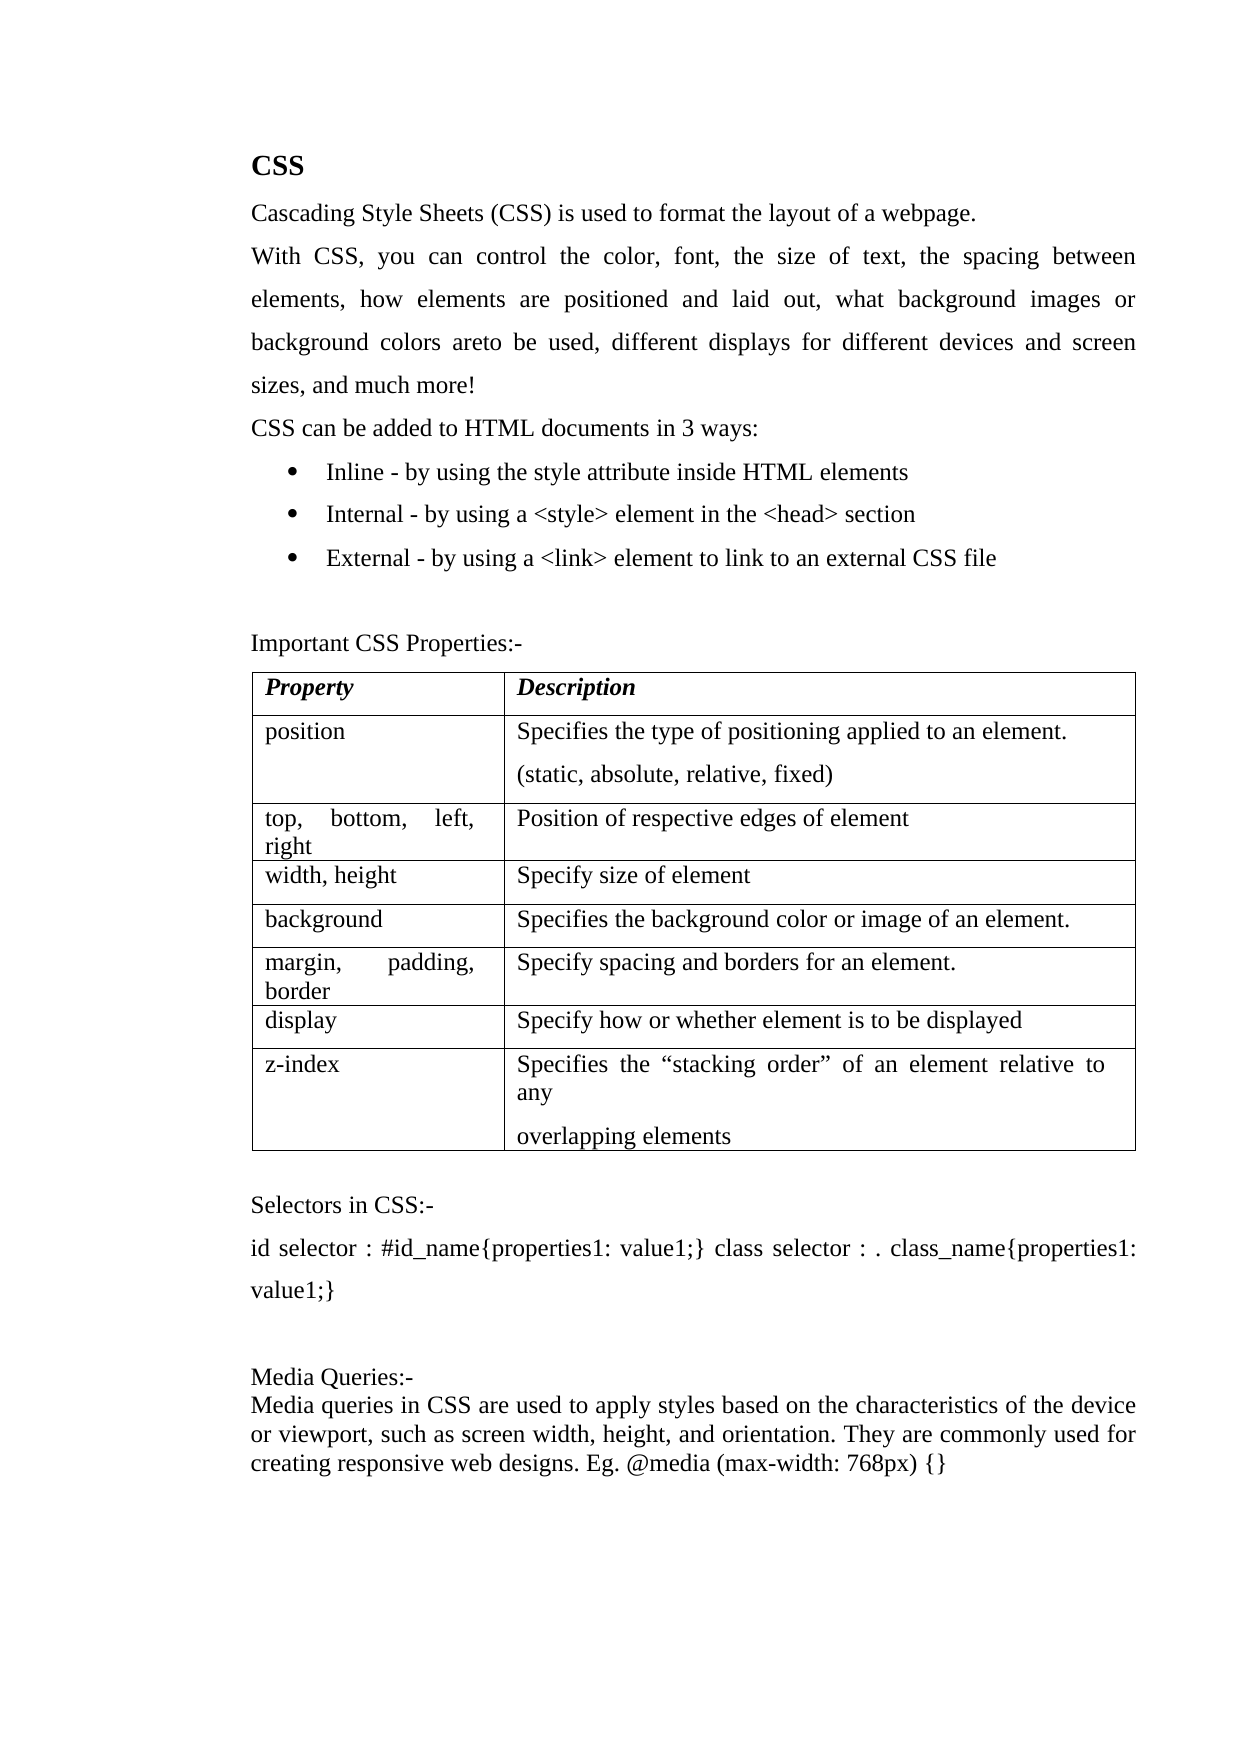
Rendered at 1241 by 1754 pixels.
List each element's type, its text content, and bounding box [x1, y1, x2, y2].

table_cell top, bottom, left, right [253, 804, 504, 860]
text Media queries in CSS are used to apply styles based on the characteristics of the device or viewport, such as screen width, height, and orientation. They are commonly used for creating responsive web designs. Eg. @media (max-width: 768px) {} [250, 1391, 1137, 1477]
text Media Queries:- [250, 1362, 1137, 1391]
table_cell Specify spacing and borders for an element. [505, 948, 1135, 1005]
text With CSS, you can control the color, font, the size of text, the spacing between elements, how elements are positioned and laid out, what background images or background colors areto be used, different displays for different devices and screen sizes, and much more! [251, 241, 1137, 399]
text Selectors in CSS:- [250, 1190, 1137, 1219]
list Internal - by using a <style> element in the <head> section [288, 499, 1137, 528]
table_cell width, height [253, 861, 504, 903]
table_cell Specifies the type of positioning applied to an element. (static, absolute, relative, fixed) [505, 716, 1135, 803]
table_cell Specify how or whether element is to be displayed [505, 1006, 1135, 1048]
table_cell Specifies the background color or image of an element. [505, 905, 1135, 947]
table_cell margin, padding, border [253, 948, 504, 1005]
table_cell Specifies the “stacking order” of an element relative to any overlapping elements [505, 1049, 1135, 1149]
text Important CSS Properties:- [250, 628, 1137, 657]
table_cell Specify size of element [505, 861, 1135, 903]
table_cell display [253, 1006, 504, 1048]
text CSS can be added to HTML documents in 3 ways: [251, 413, 1137, 442]
text Cascading Style Sheets (CSS) is used to format the layout of a webpage. [251, 198, 1137, 226]
list Inline - by using the style attribute inside HTML elements [288, 457, 1137, 485]
table_header Property [253, 673, 504, 715]
table_header Description [505, 673, 1135, 715]
text id selector : #id_name{properties1: value1;} class selector : . class_name{properties1: value1;} [250, 1233, 1137, 1304]
subtitle CSS [207, 148, 1166, 181]
table_cell z-index [253, 1049, 504, 1149]
table_cell background [253, 905, 504, 947]
table_cell position [253, 716, 504, 803]
list External - by using a <link> element to link to an external CSS file [288, 543, 1137, 571]
table_cell Position of respective edges of element [505, 804, 1135, 860]
